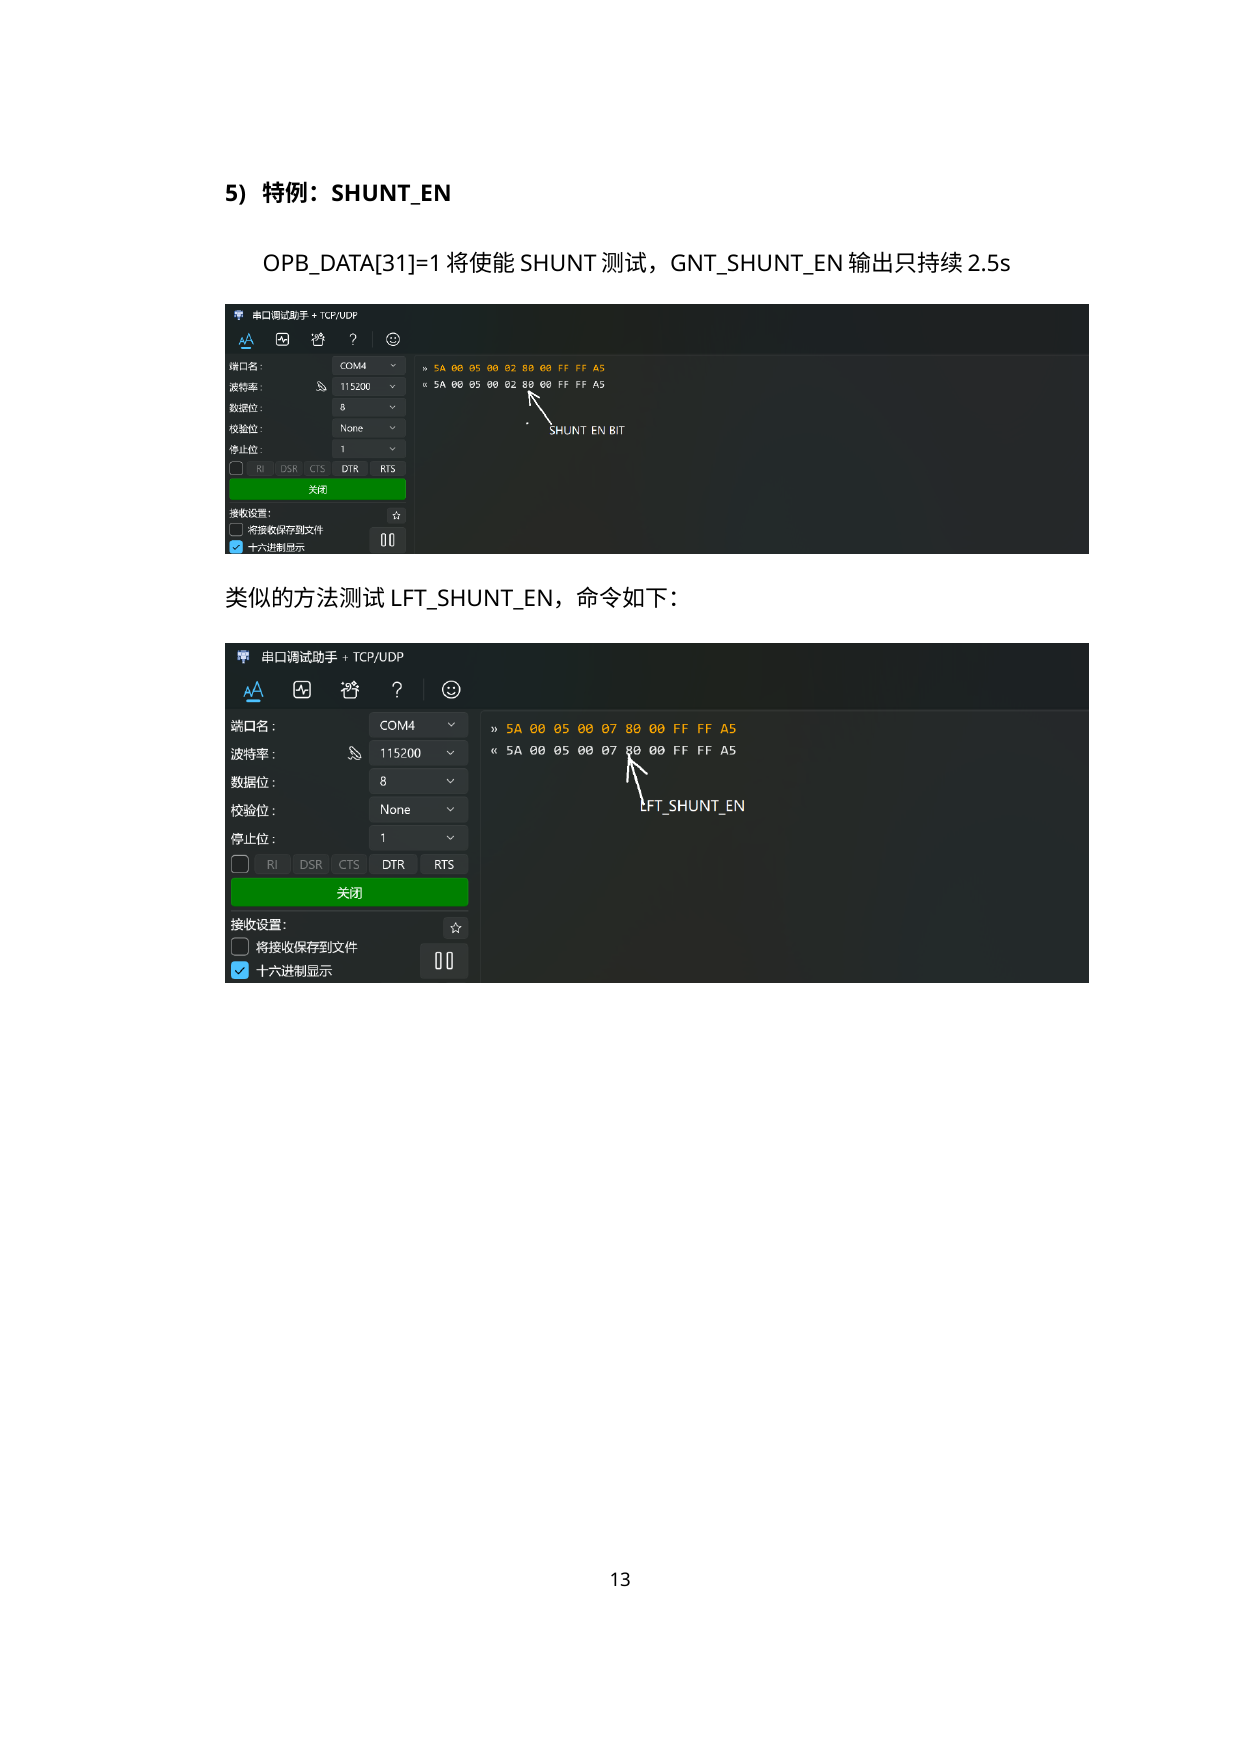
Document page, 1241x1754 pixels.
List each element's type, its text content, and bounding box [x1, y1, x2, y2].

picture [225, 304, 1089, 554]
list 特例：SHUNT_EN [225, 159, 1053, 224]
list 类似的方法测试LFT_SHUNT_EN，命令如下： [225, 564, 1053, 629]
list OPB_DATA[31]=1将使能SHUNT测试，GNT_SHUNT_EN输出只持续2.5s [262, 229, 1053, 294]
picture [225, 643, 1089, 983]
